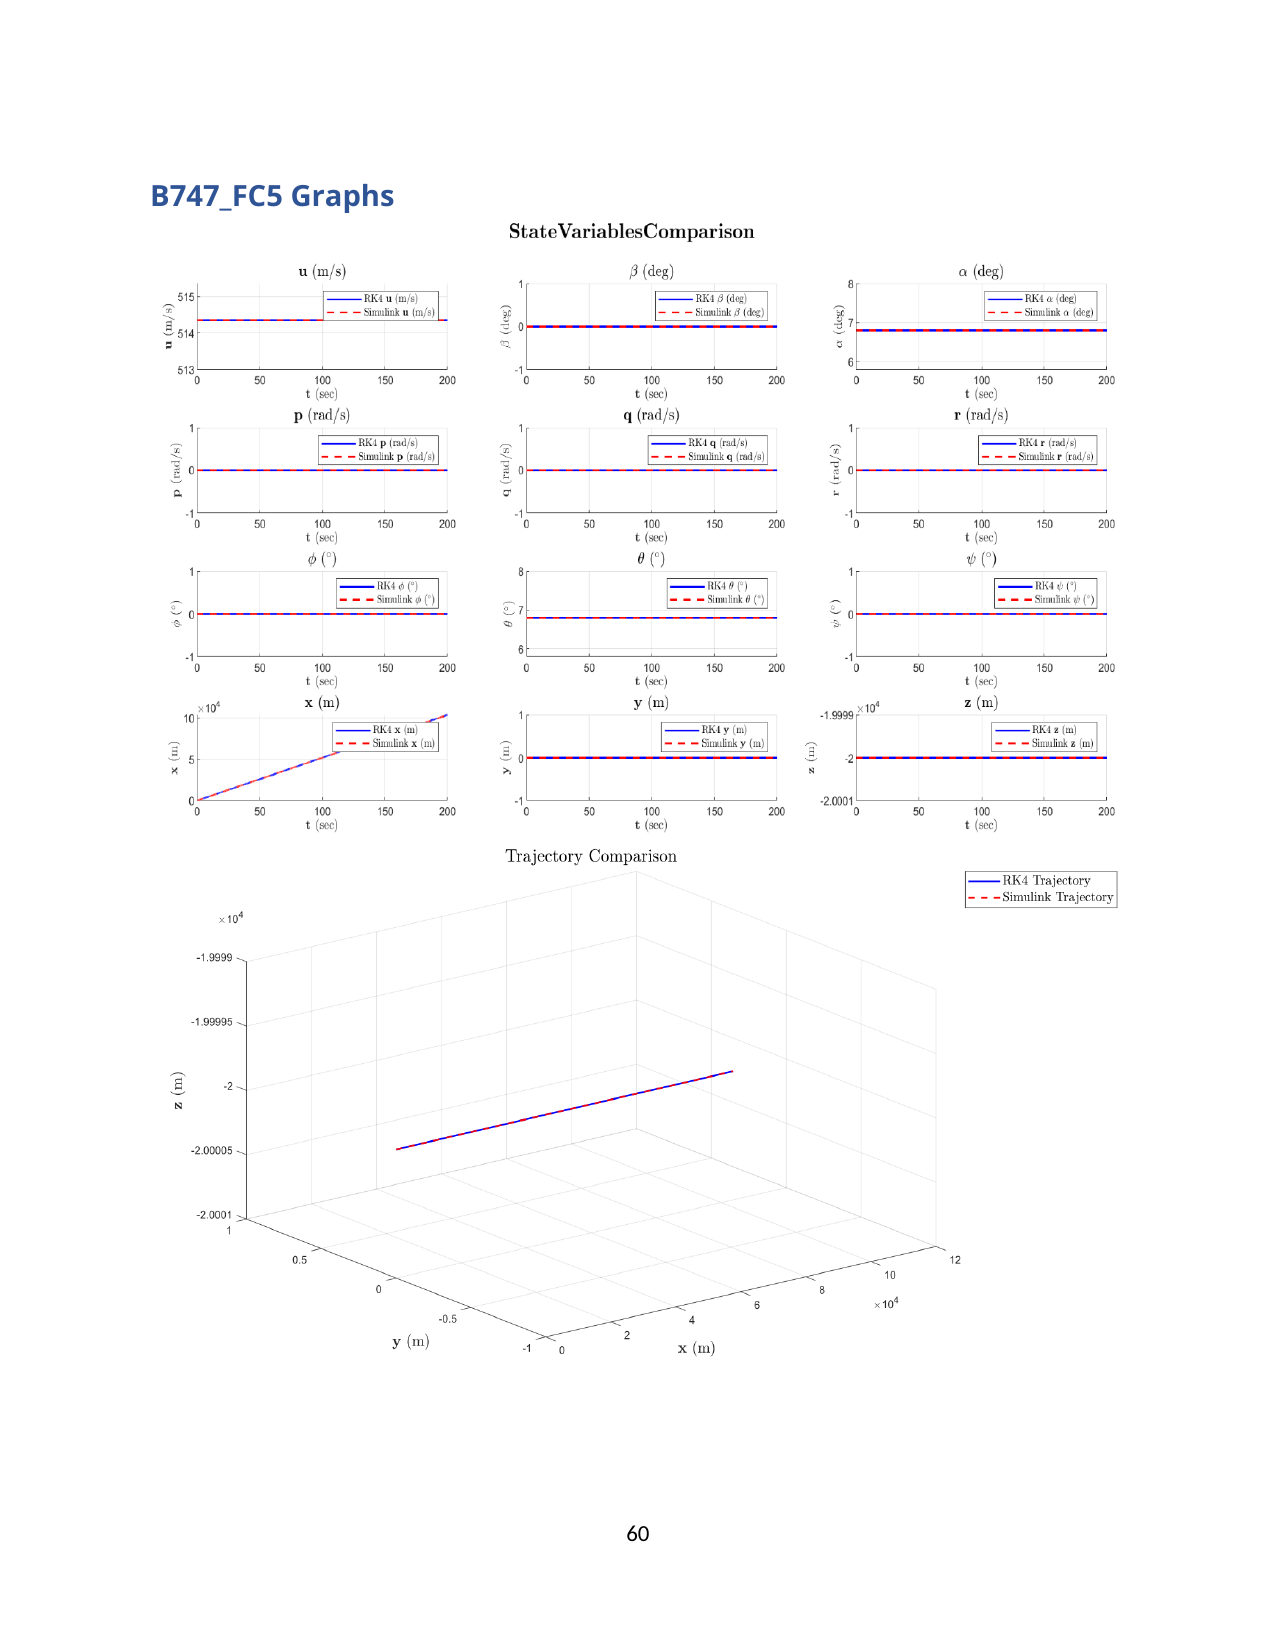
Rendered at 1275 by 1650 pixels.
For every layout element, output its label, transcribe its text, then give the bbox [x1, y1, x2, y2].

picture [150, 217, 1126, 834]
subtitle B747_FC5 Graphs [150, 175, 1125, 215]
picture [150, 836, 1124, 1360]
